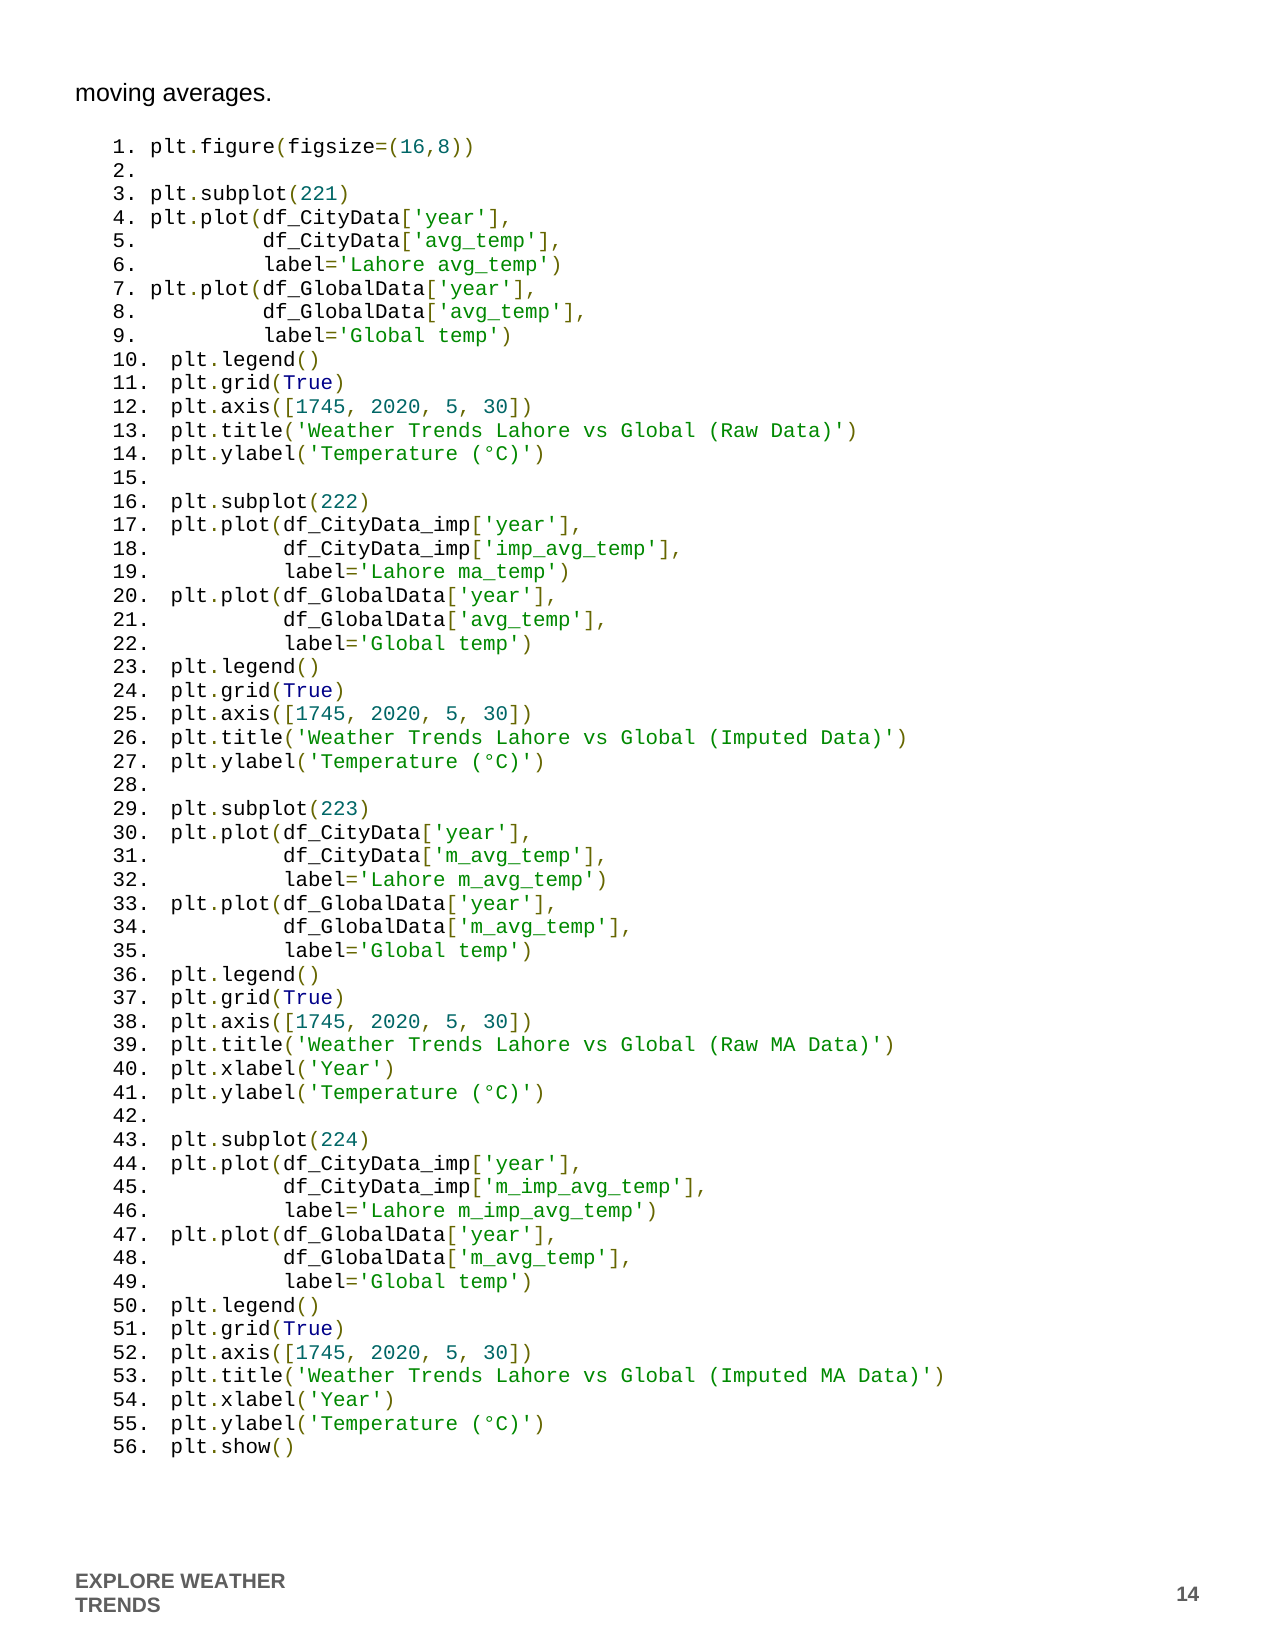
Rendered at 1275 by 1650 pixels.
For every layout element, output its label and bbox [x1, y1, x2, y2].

table_cell [75, 78, 1196, 1518]
